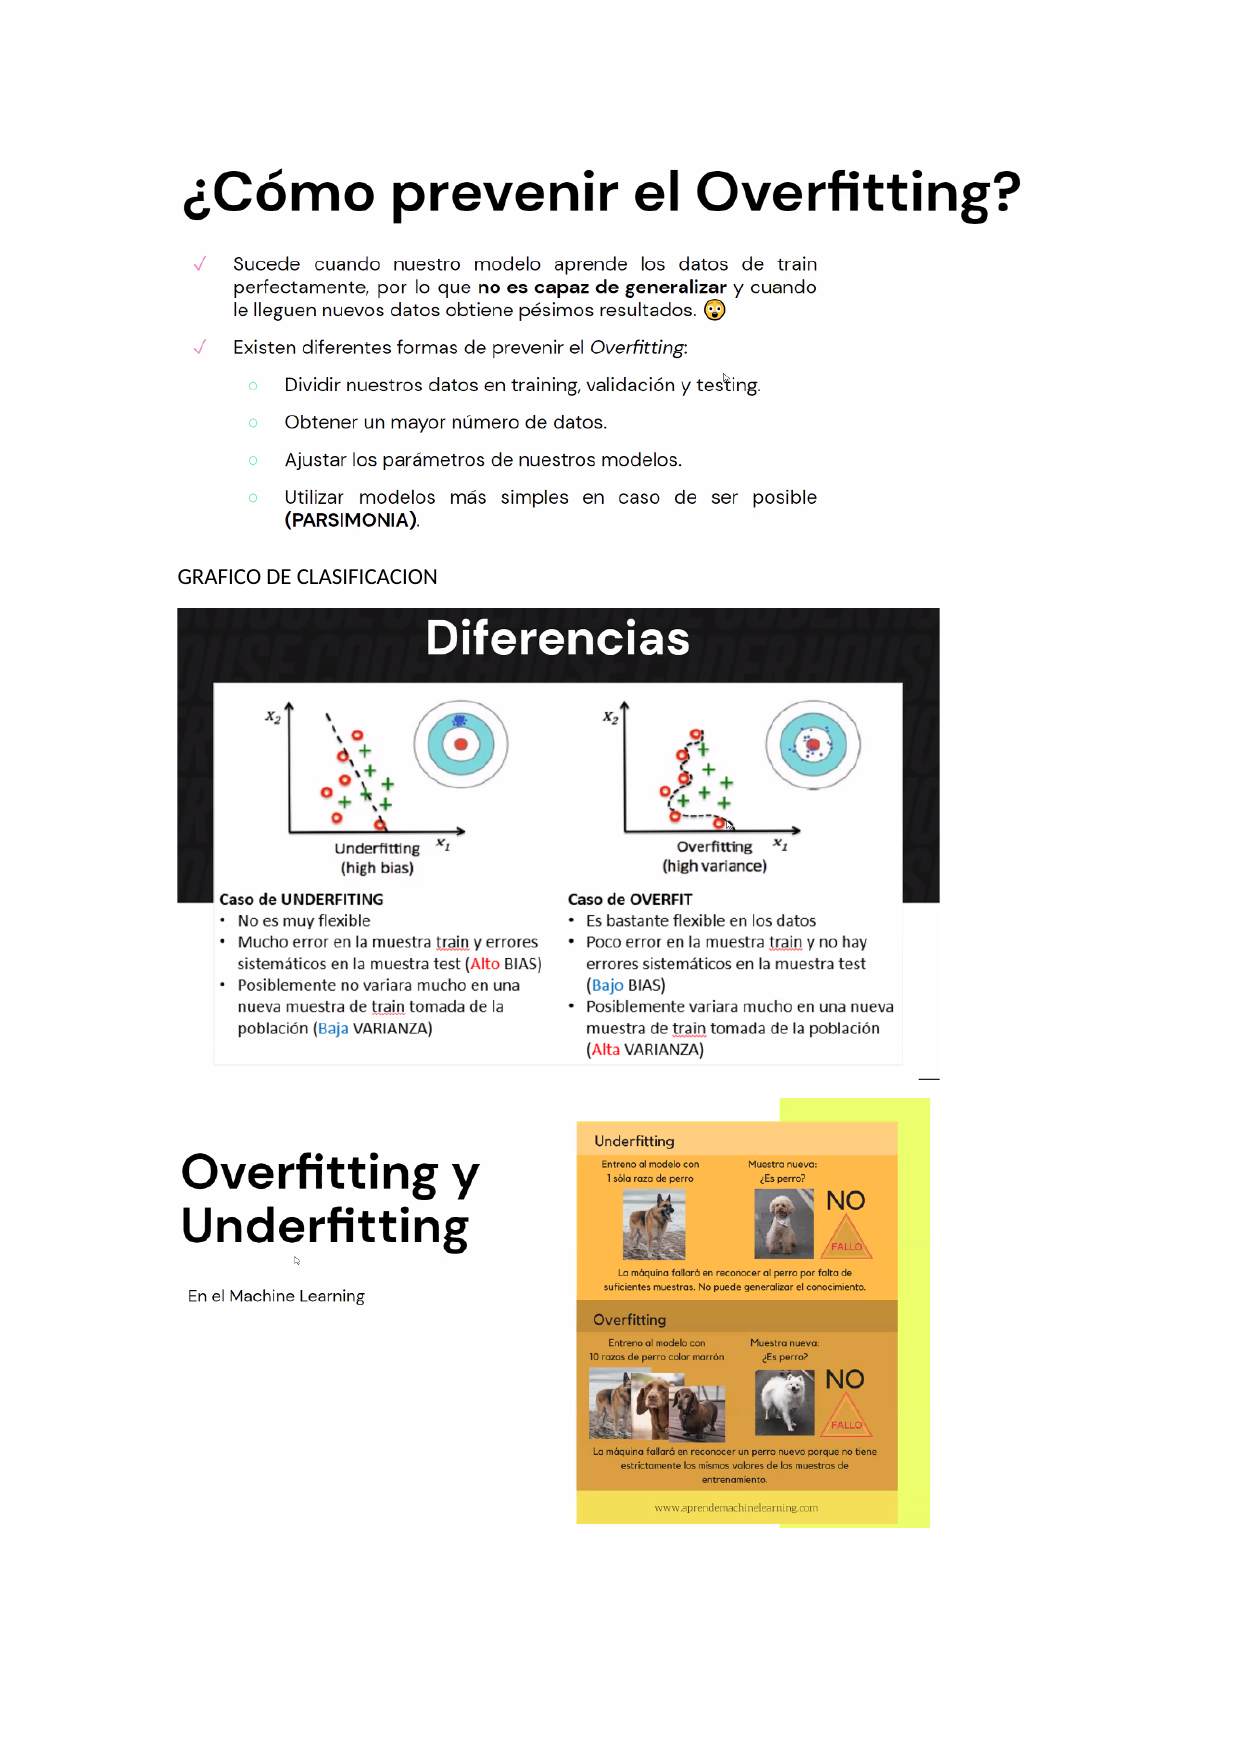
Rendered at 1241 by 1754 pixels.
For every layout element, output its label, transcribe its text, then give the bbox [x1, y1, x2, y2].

picture [177, 1098, 931, 1528]
picture [177, 147, 1062, 543]
picture [177, 608, 940, 1080]
text GRAFICO DE CLASIFICACION [177, 562, 1063, 590]
